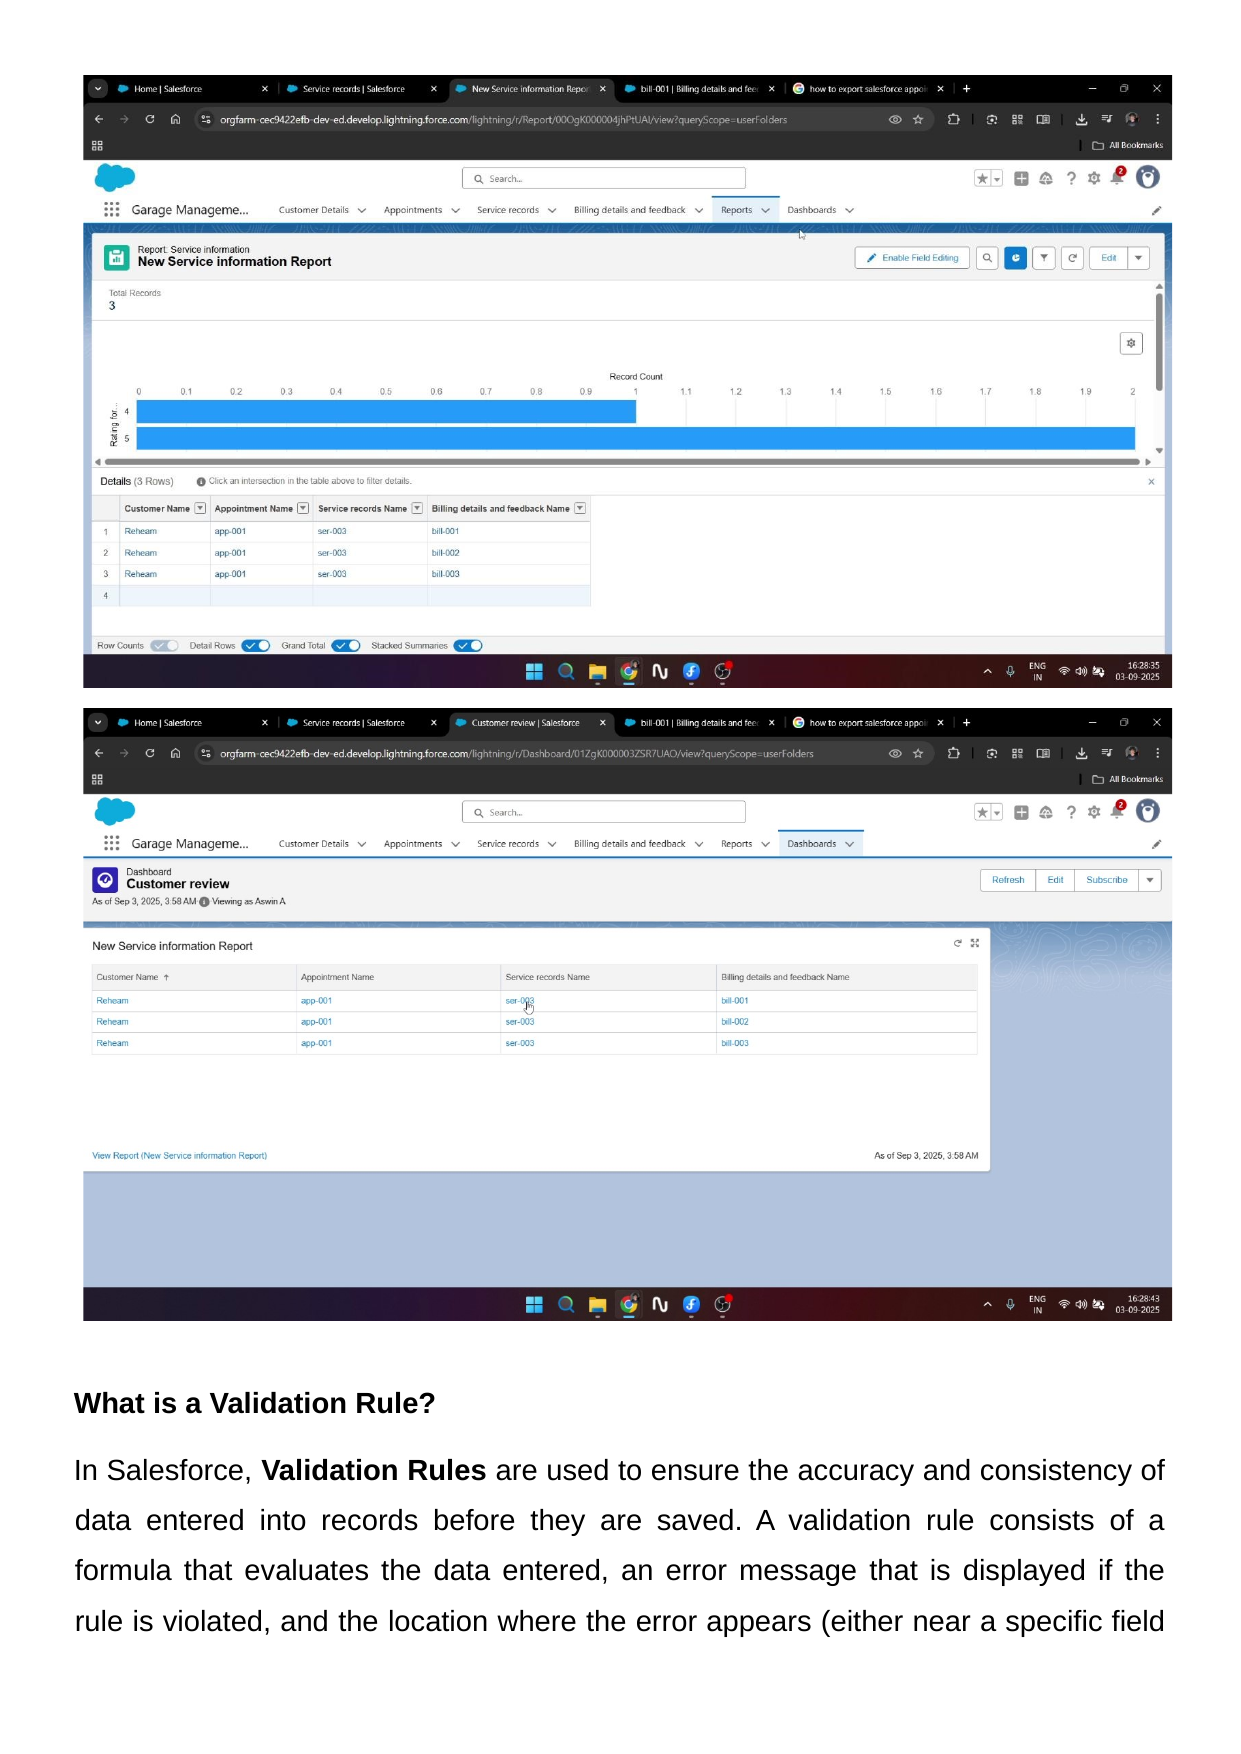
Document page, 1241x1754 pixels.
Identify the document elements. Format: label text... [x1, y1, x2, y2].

text What is a Validation Rule? [73, 1386, 1175, 1419]
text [73, 1453, 1167, 1637]
picture [83, 708, 1173, 1321]
picture [83, 75, 1173, 688]
